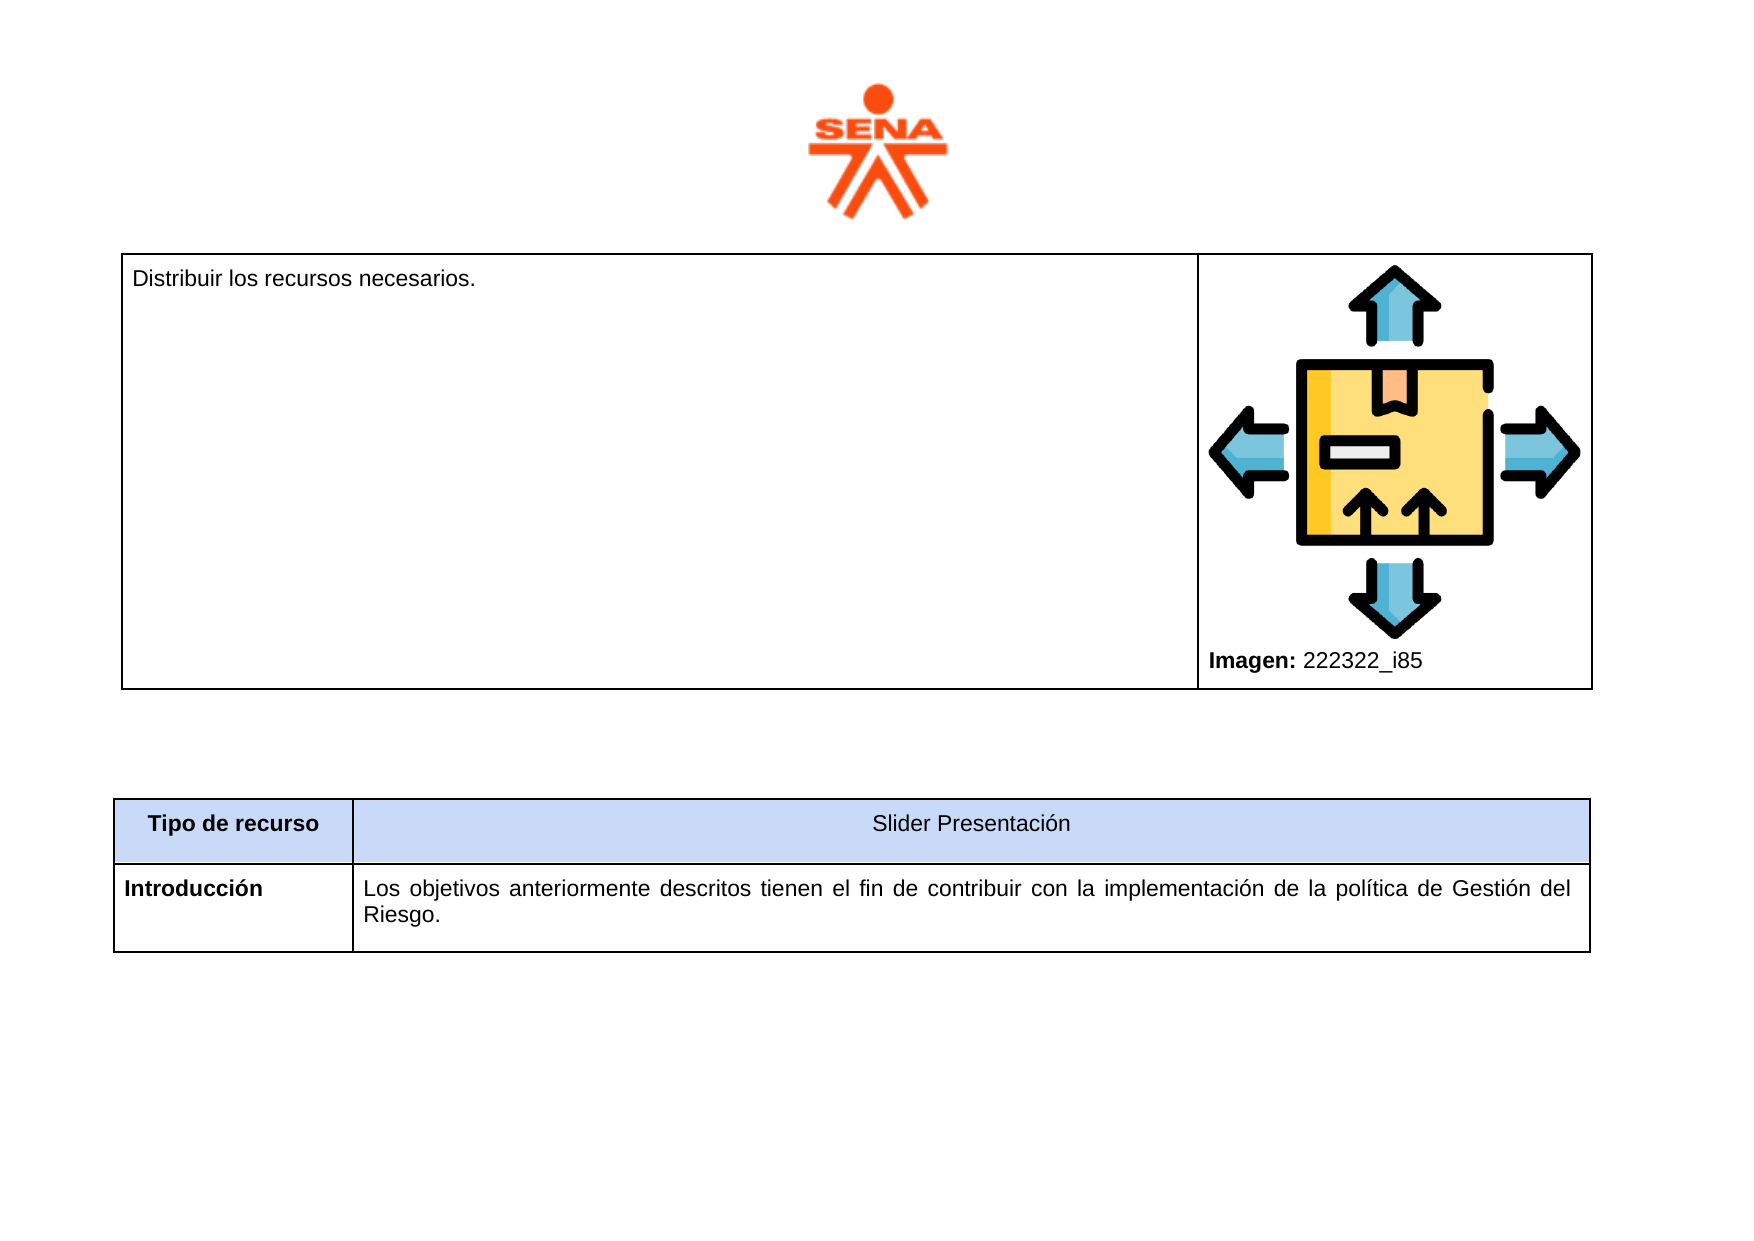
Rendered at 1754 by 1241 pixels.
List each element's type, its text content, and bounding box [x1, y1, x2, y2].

table_cell Imagen: 222322_i85 [1199, 255, 1591, 688]
table_header Slider Presentación [354, 800, 1589, 862]
table_cell Introducción [115, 865, 352, 951]
table_cell Los objetivos anteriormente descritos tienen el fin de contribuir con la implementación de la política de Gestión del Riesgo. [354, 865, 1589, 951]
picture [1208, 265, 1581, 639]
picture [796, 75, 958, 227]
table_header Tipo de recurso [115, 800, 352, 862]
table_cell Distribuir los recursos necesarios. [123, 255, 1197, 688]
